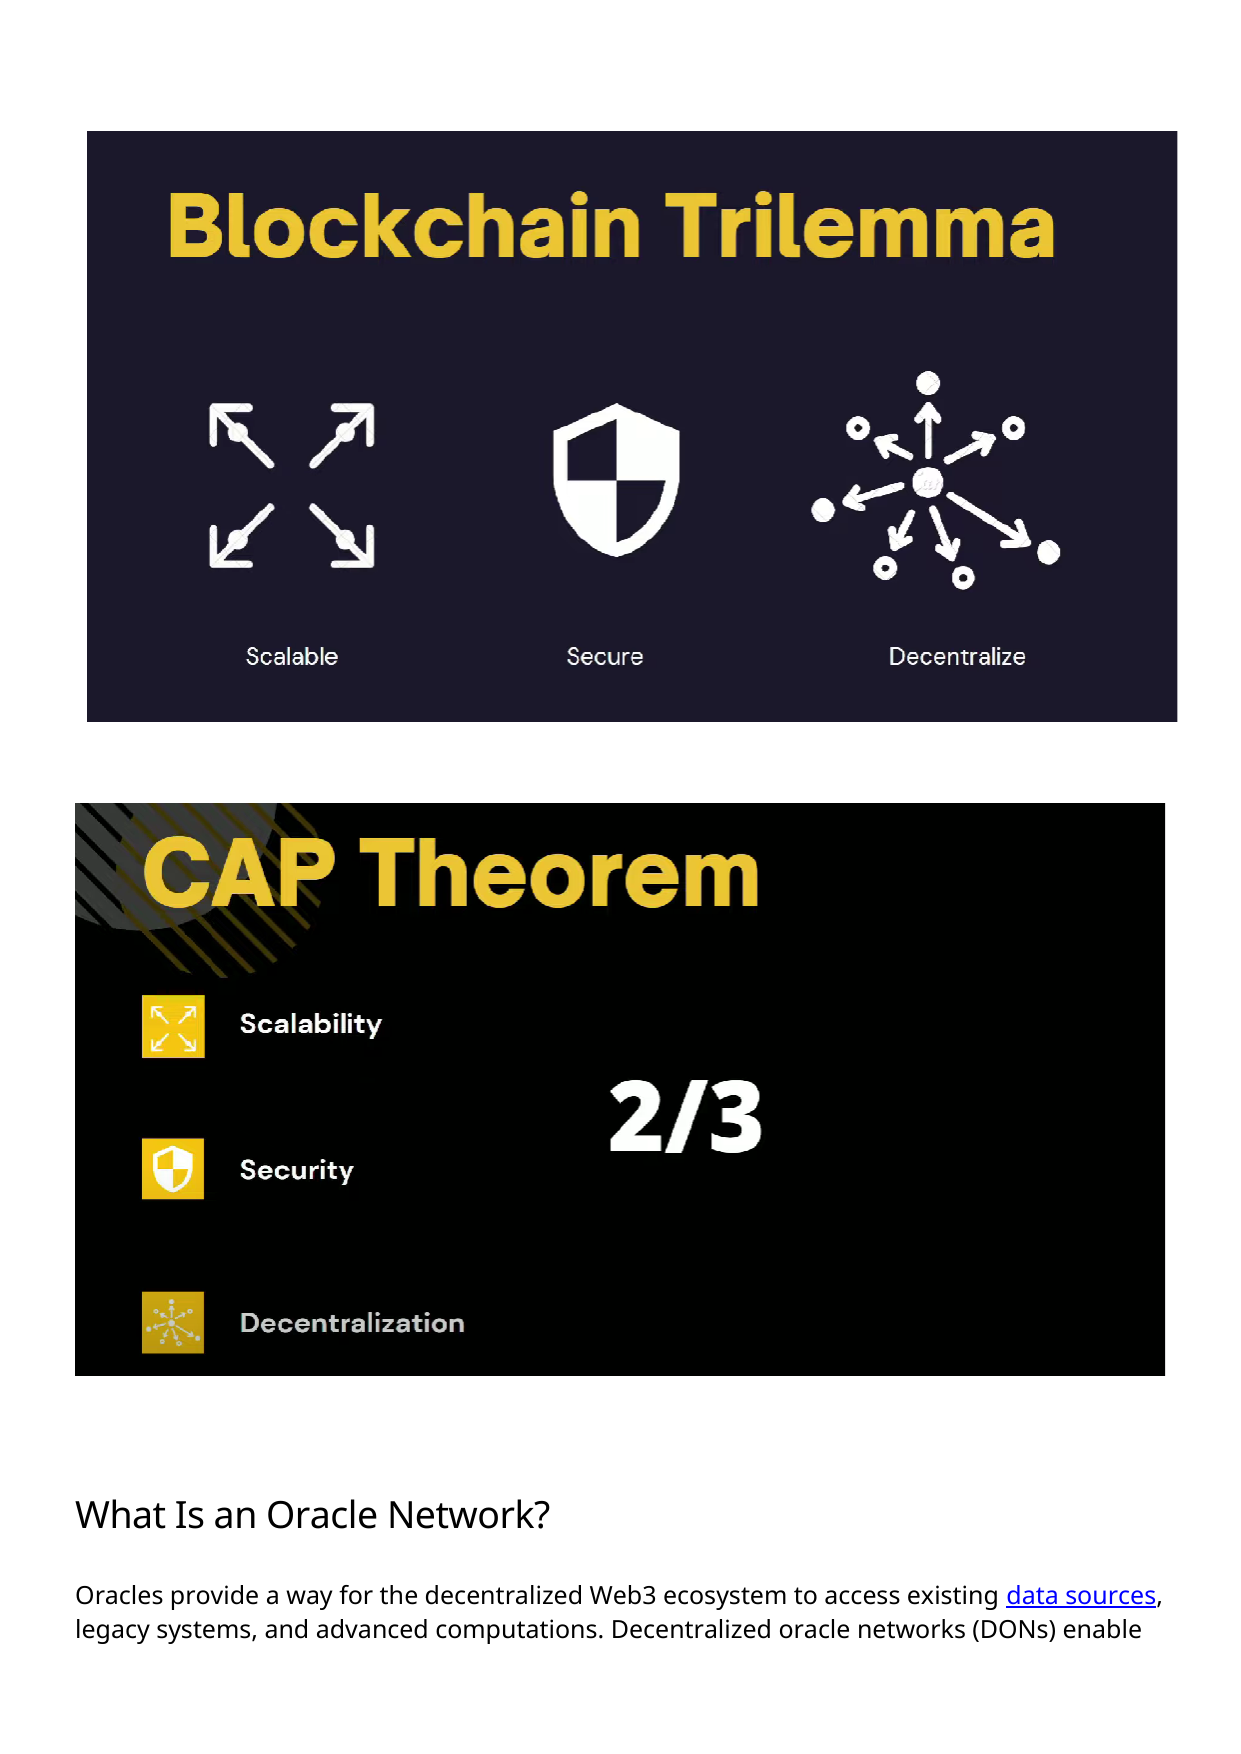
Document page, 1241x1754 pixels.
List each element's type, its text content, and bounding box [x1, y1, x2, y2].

subtitle What Is an Oracle Network? [75, 1489, 1165, 1540]
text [75, 1577, 1165, 1645]
picture [75, 803, 1166, 1376]
picture [87, 131, 1178, 722]
